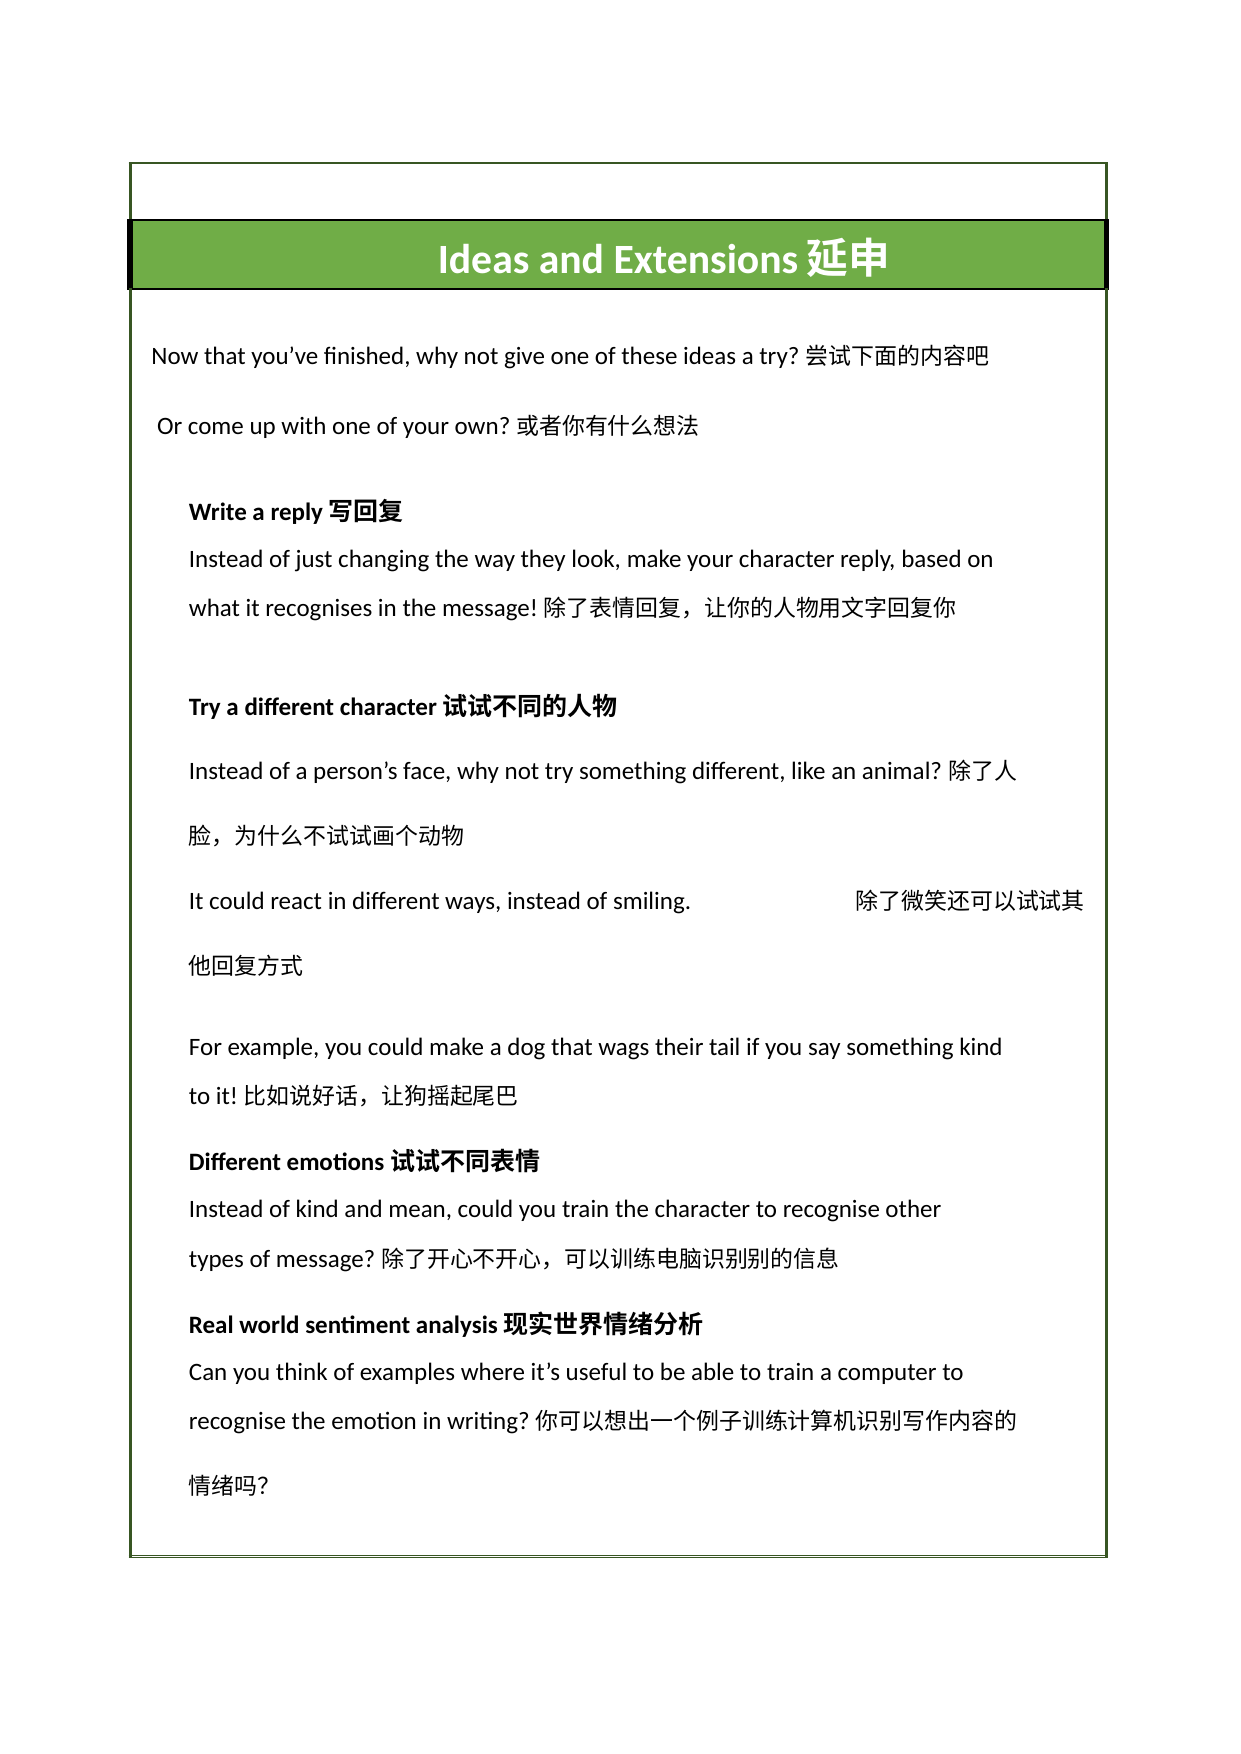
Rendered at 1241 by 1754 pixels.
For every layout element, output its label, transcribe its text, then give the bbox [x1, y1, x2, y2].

table_cell Now that you’ve finished, why not give one of these ideas a try? 尝试下面的内容吧 Or come up with one of your own? 或者你有什么想法 Write a reply 写回复 Instead of just changing the way they look, make your character reply, based on what it recognises in the message! 除了表情回复，让你的人物用文字回复你 Try a different character 试试不同的人物 Instead of a person’s face, why not try something different, like an animal? 除了人脸，为什么不试试画个动物 It could react in different ways, instead of smiling. 除了微笑还可以试试其他回复方式 For example, you could make a dog that wags their tail if you say something kind to it! 比如说好话，让狗摇起尾巴 Different emotions 试试不同表情 Instead of kind and mean, could you train the character to recognise other types of message? 除了开心不开心，可以训练电脑识别别的信息 Real world sentiment analysis 现实世界情绪分析 Can you think of examples where it’s useful to be able to train a computer to recognise the emotion in writing? 你可以想出一个例子训练计算机识别写作内容的情绪吗？ [132, 290, 1105, 1555]
table_header [132, 164, 1105, 219]
table_cell Ideas and Extensions延申 [133, 221, 1104, 288]
